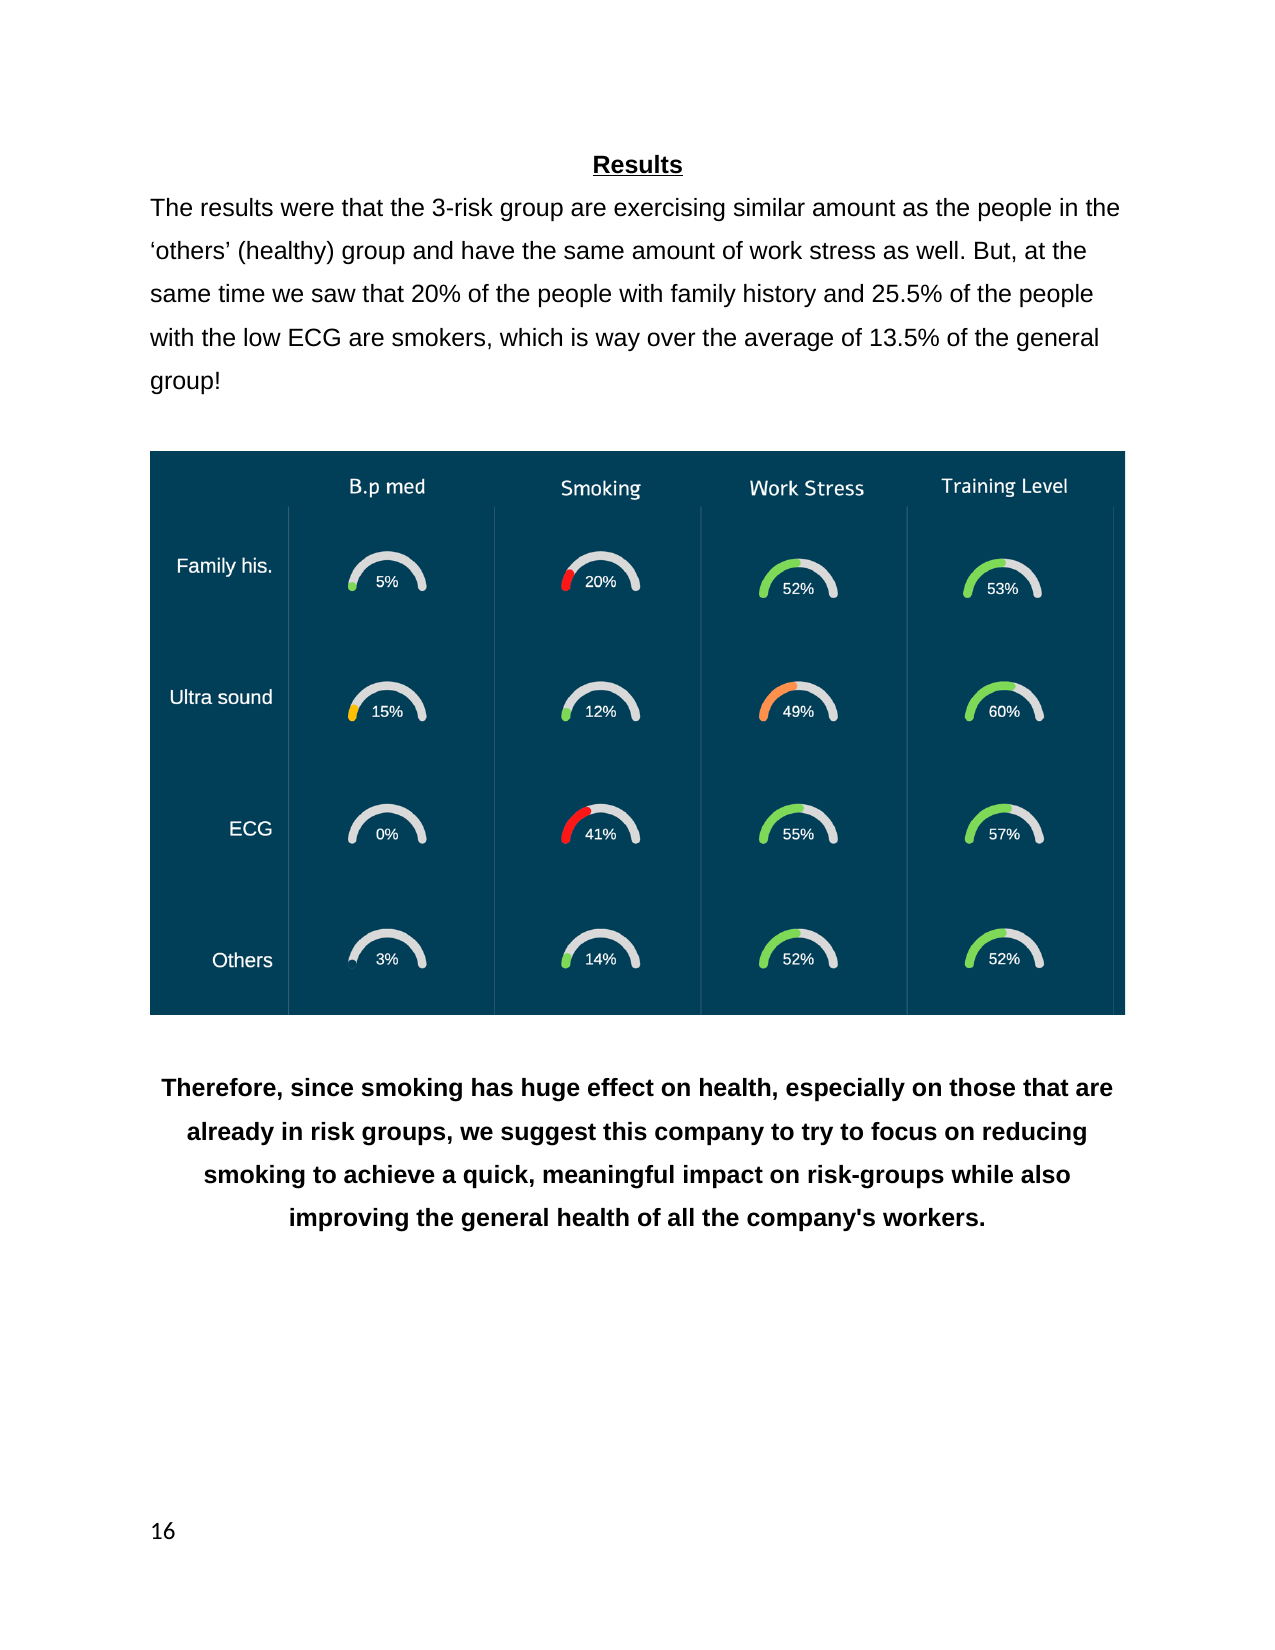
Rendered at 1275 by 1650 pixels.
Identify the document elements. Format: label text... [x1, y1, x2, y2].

picture [579, 485, 584, 495]
picture [835, 486, 843, 491]
picture [760, 559, 837, 597]
picture [564, 488, 572, 495]
picture [223, 558, 227, 572]
picture [942, 479, 952, 492]
picture [258, 957, 262, 967]
picture [178, 559, 187, 572]
picture [398, 483, 402, 493]
picture [1009, 956, 1016, 963]
picture [418, 479, 424, 493]
picture [965, 804, 1043, 843]
picture [751, 481, 756, 495]
picture [596, 829, 601, 839]
picture [955, 483, 960, 492]
picture [246, 959, 255, 964]
picture [1033, 484, 1041, 492]
picture [965, 929, 1044, 967]
picture [795, 708, 802, 716]
picture [349, 552, 426, 590]
picture [1023, 479, 1030, 492]
picture [265, 690, 271, 703]
picture [759, 804, 837, 843]
picture [818, 483, 824, 495]
picture [604, 481, 608, 495]
picture [349, 929, 426, 968]
picture [405, 484, 413, 491]
picture [965, 682, 1044, 721]
picture [349, 804, 426, 843]
picture [760, 682, 837, 721]
picture [1054, 485, 1062, 490]
picture [562, 552, 640, 591]
picture [231, 822, 241, 835]
picture [790, 481, 794, 495]
text The results were that the 3-risk group are exercising similar amount as the people in the ‘others’ (healthy) group and have the same amount of work stress as well. But, at the same time we saw that 20% of the people with family history and 25.5% of the people with the low ECG are smokers, which is way over the average of 13.5% of the general group! [150, 193, 1125, 394]
picture [230, 953, 238, 967]
picture [243, 558, 249, 572]
picture [192, 562, 198, 572]
picture [562, 929, 640, 968]
picture [562, 682, 640, 721]
text Results [150, 150, 1125, 179]
picture [562, 804, 640, 843]
text Therefore, since smoking has huge effect on health, especially on those that are already in risk groups, we suggest this company to try to focus on reducing smoking to achieve a quick, meaningful impact on risk-groups while also improving the general health of all the company's workers. [150, 1030, 1125, 1231]
picture [202, 562, 209, 572]
picture [964, 559, 1041, 597]
picture [760, 929, 837, 968]
picture [762, 481, 767, 495]
picture [349, 682, 426, 721]
picture [351, 479, 359, 493]
picture [230, 564, 234, 574]
picture [1008, 831, 1018, 838]
picture [204, 694, 210, 703]
